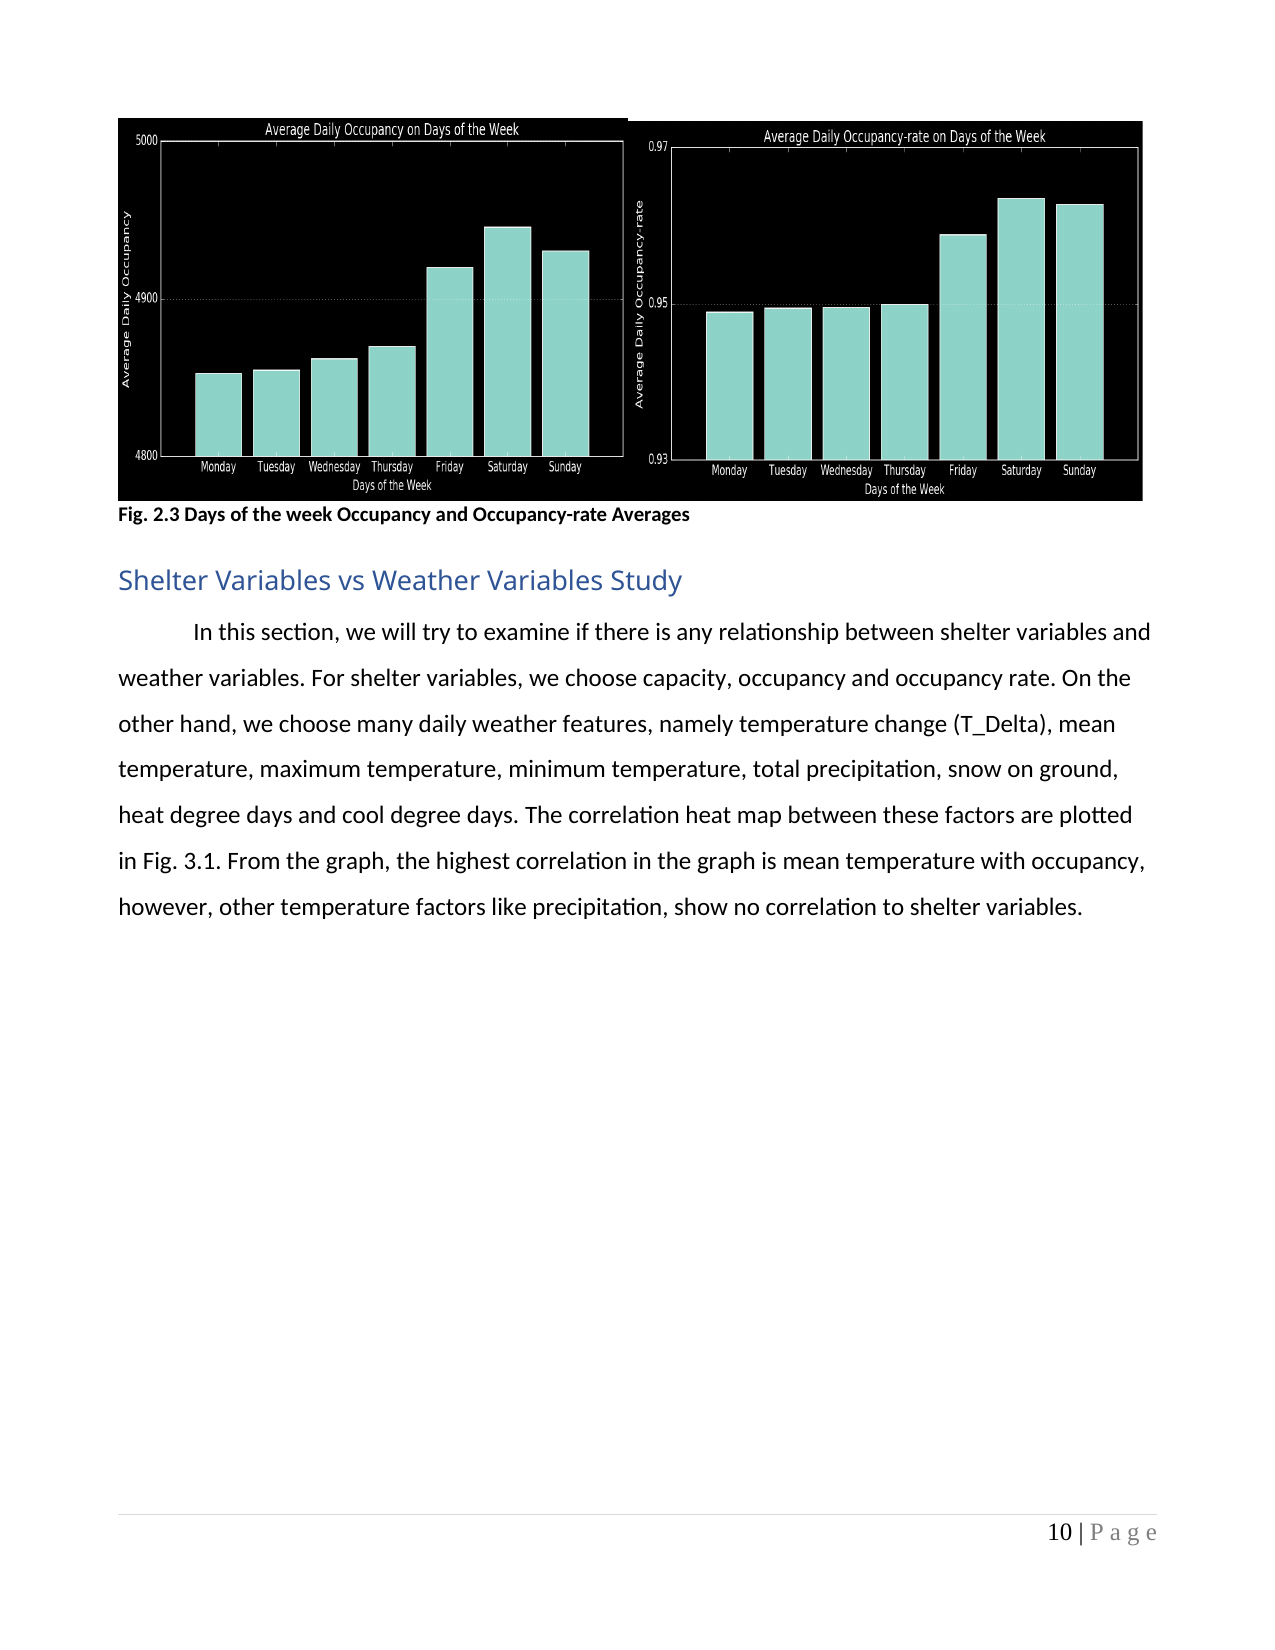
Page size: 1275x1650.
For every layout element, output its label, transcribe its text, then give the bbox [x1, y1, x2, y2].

picture [118, 118, 1143, 501]
subtitle Shelter Variables vs Weather Variables Study [118, 561, 1157, 598]
text In this section, we will try to examine if there is any relationship between shelter variables and weather variables. For shelter variables, we choose capacity, occupancy and occupancy rate. On the other hand, we choose many daily weather features, namely temperature change (T_Delta), mean temperature, maximum temperature, minimum temperature, total precipitation, snow on ground, heat degree days and cool degree days. The correlation heat map between these factors are plotted in Fig. 3.1. From the graph, the highest correlation in the graph is mean temperature with occupancy, however, other temperature factors like precipitation, show no correlation to shelter variables. [118, 616, 1157, 921]
